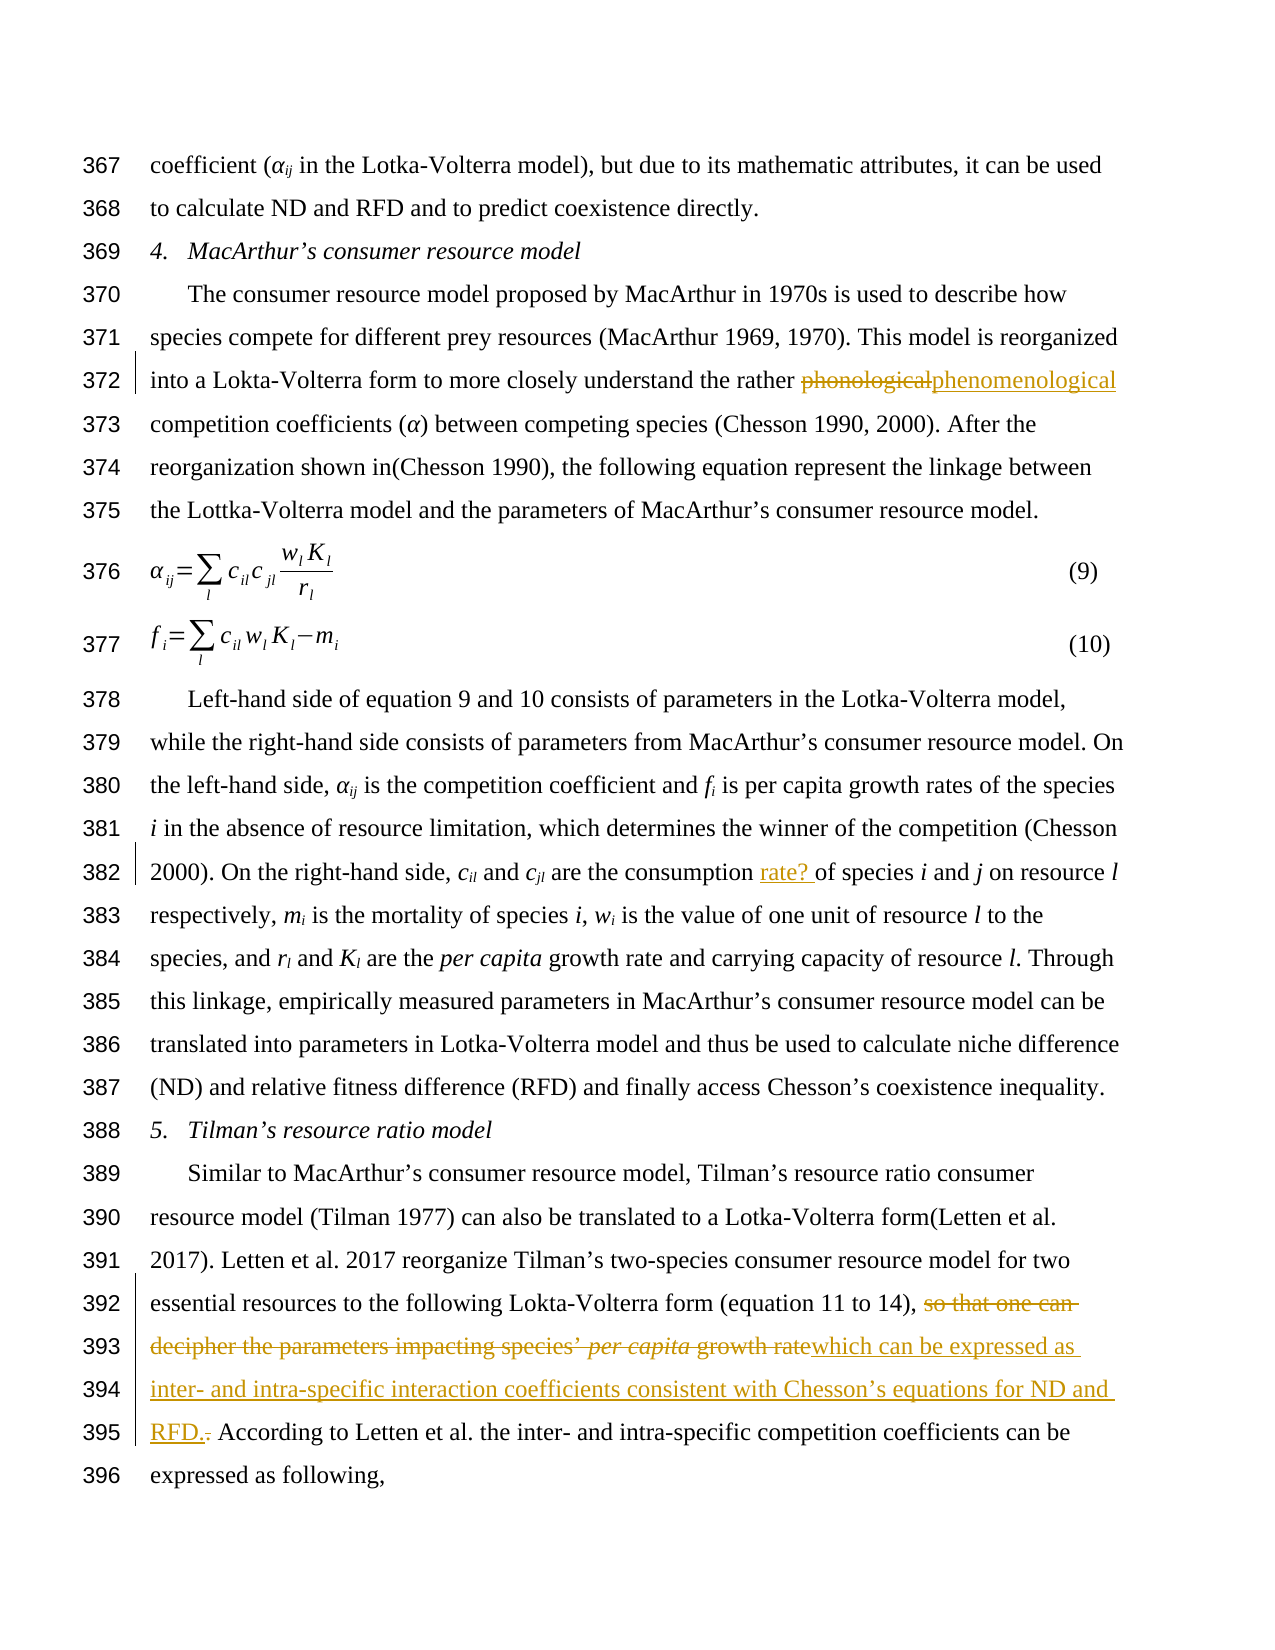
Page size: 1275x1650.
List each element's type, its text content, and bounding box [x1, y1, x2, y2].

text Similar to MacArthur’s consumer resource model, Tilman’s resource ratio consumer resource model (Tilman 1977) can also be translated to a Lotka-Volterra form(Letten et al. 2017). Letten et al. 2017 reorganize Tilman’s two-species consumer resource model for two essential resources to the following Lokta-Volterra form (equation 11 to 14), According to Letten et al. the inter- and intra-specific competition coefficients can be expressed as following, [150, 1158, 1125, 1489]
text (10) [150, 619, 1125, 670]
text Left-hand side of equation 9 and 10 consists of parameters in the Lotka-Volterra model, while the right-hand side consists of parameters from MacArthur’s consumer resource model. On the left-hand side, αij is the competition coefficient and fi is per capita growth rates of the species i in the absence of resource limitation, which determines the winner of the competition (Chesson 2000). On the right-hand side, cil and cjl are the consumption of species i and j on resource l respectively, mi is the mortality of species i, wi is the value of one unit of resource l to the species, and rl and Kl are the per capita growth rate and carrying capacity of resource l. Through this linkage, empirically measured parameters in MacArthur’s consumer resource model can be translated into parameters in Lotka-Volterra model and thus be used to calculate niche difference (ND) and relative fitness difference (RFD) and finally access Chesson’s coexistence inequality. [150, 684, 1125, 1101]
list MacArthur’s consumer resource model [150, 236, 1125, 265]
text (9) [150, 538, 1125, 604]
text The consumer resource model proposed by MacArthur in 1970s is used to describe how species compete for different prey resources (MacArthur 1969, 1970). This model is reorganized into a Lokta-Volterra form to more closely understand the rather competition coefficients (α) between competing species (Chesson 1990, 2000). After the reorganization shown in(Chesson 1990), the following equation represent the linkage between the Lottka-Volterra model and the parameters of MacArthur’s consumer resource model. [150, 279, 1125, 524]
list Tilman’s resource ratio model [150, 1115, 1125, 1144]
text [150, 150, 1125, 222]
